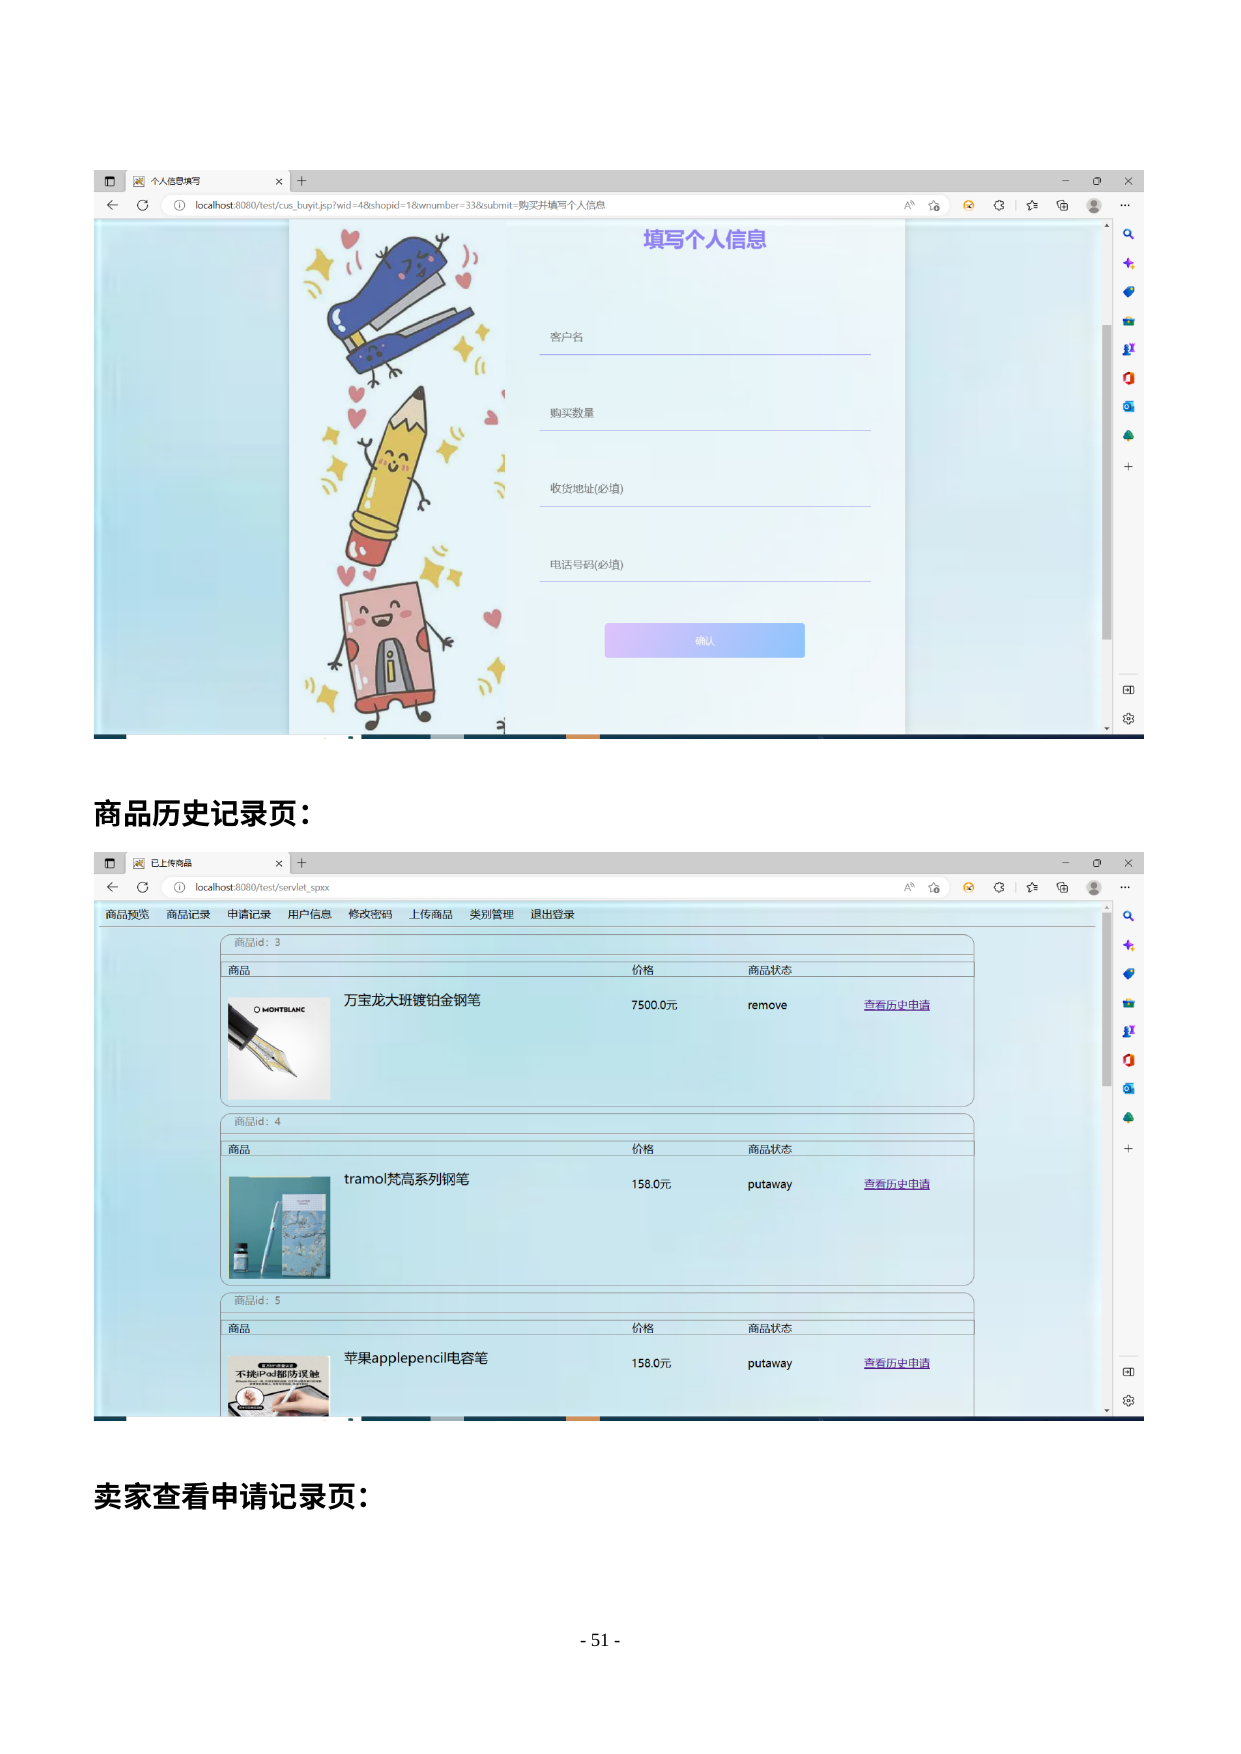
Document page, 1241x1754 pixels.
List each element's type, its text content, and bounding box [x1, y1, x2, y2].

text 卖家查看申请记录页： [94, 1462, 1144, 1527]
text 商品历史记录页： [94, 779, 1144, 844]
picture [93, 170, 1144, 739]
picture [93, 852, 1144, 1421]
